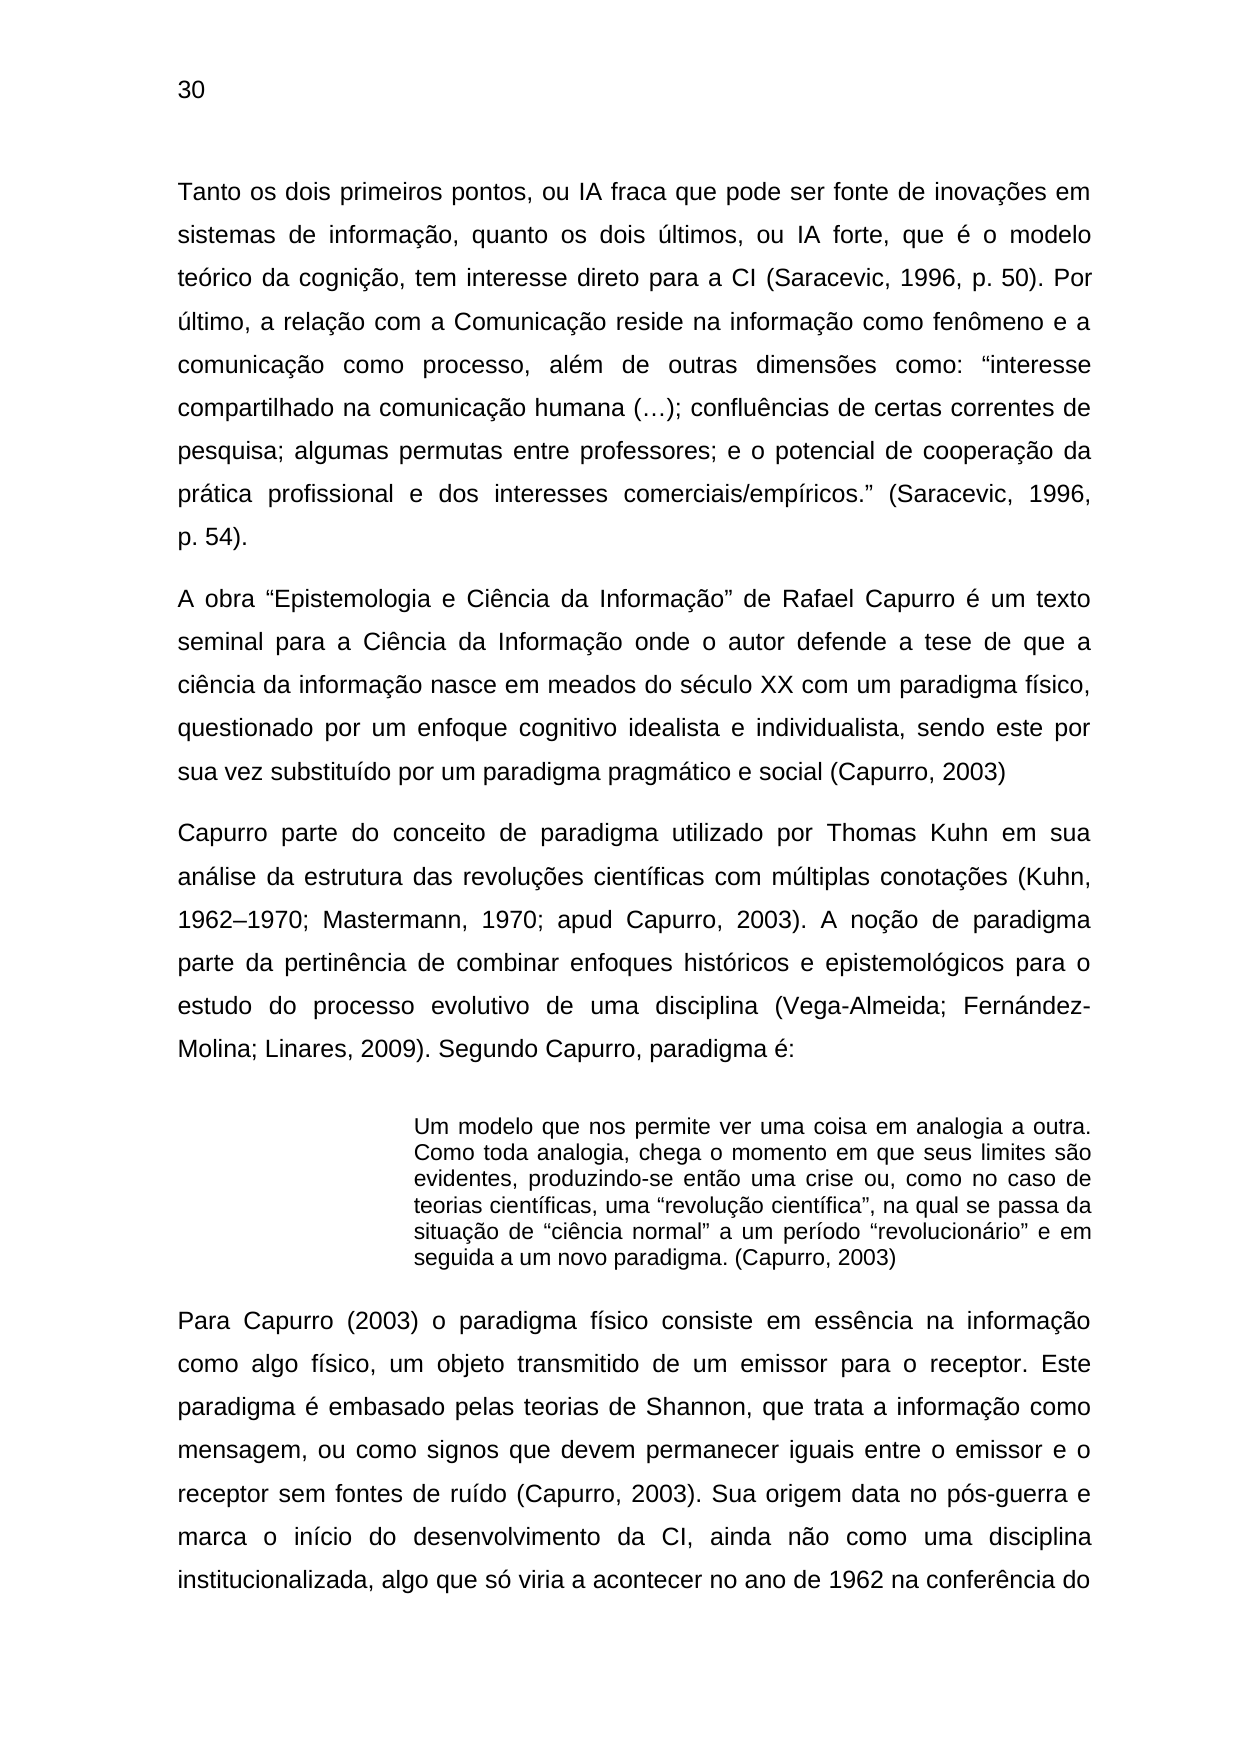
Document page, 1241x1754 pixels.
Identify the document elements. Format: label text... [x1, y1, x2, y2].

text Capurro parte do conceito de paradigma utilizado por Thomas Kuhn em sua análise da estrutura das revoluções científicas com múltiplas conotações (Kuhn, 1962–1970; Mastermann, 1970; apud Capurro, 2003). A noção de paradigma parte da pertinência de combinar enfoques históricos e epistemológicos para o estudo do processo evolutivo de uma disciplina (Vega-Almeida; Fernández-Molina; Linares, 2009). Segundo Capurro, paradigma é: [177, 818, 1092, 1063]
text Tanto os dois primeiros pontos, ou IA fraca que pode ser fonte de inovações em sistemas de informação, quanto os dois últimos, ou IA forte, que é o modelo teórico da cognição, tem interesse direto para a CI (Saracevic, 1996, p. 50). Por último, a relação com a Comunicação reside na informação como fenômeno e a comunicação como processo, além de outras dimensões como: “interesse compartilhado na comunicação humana (…); confluências de certas correntes de pesquisa; algumas permutas entre professores; e o potencial de cooperação da prática profissional e dos interesses comerciais/empíricos.” (Saracevic, 1996, p. 54). [177, 177, 1092, 551]
text A obra “Epistemologia e Ciência da Informação” de Rafael Capurro é um texto seminal para a Ciência da Informação onde o autor defende a tese de que a ciência da informação nasce em meados do século XX com um paradigma físico, questionado por um enfoque cognitivo idealista e individualista, sendo este por sua vez substituído por um paradigma pragmático e social (Capurro, 2003) [177, 584, 1092, 785]
text Um modelo que nos permite ver uma coisa em analogia a outra. Como toda analogia, chega o momento em que seus limites são evidentes, produzindo-se então uma crise ou, como no caso de teorias científicas, uma “revolução científica”, na qual se passa da situação de “ciência normal” a um período “revolucionário” e em seguida a um novo paradigma. (Capurro, 2003) [413, 1113, 1092, 1271]
